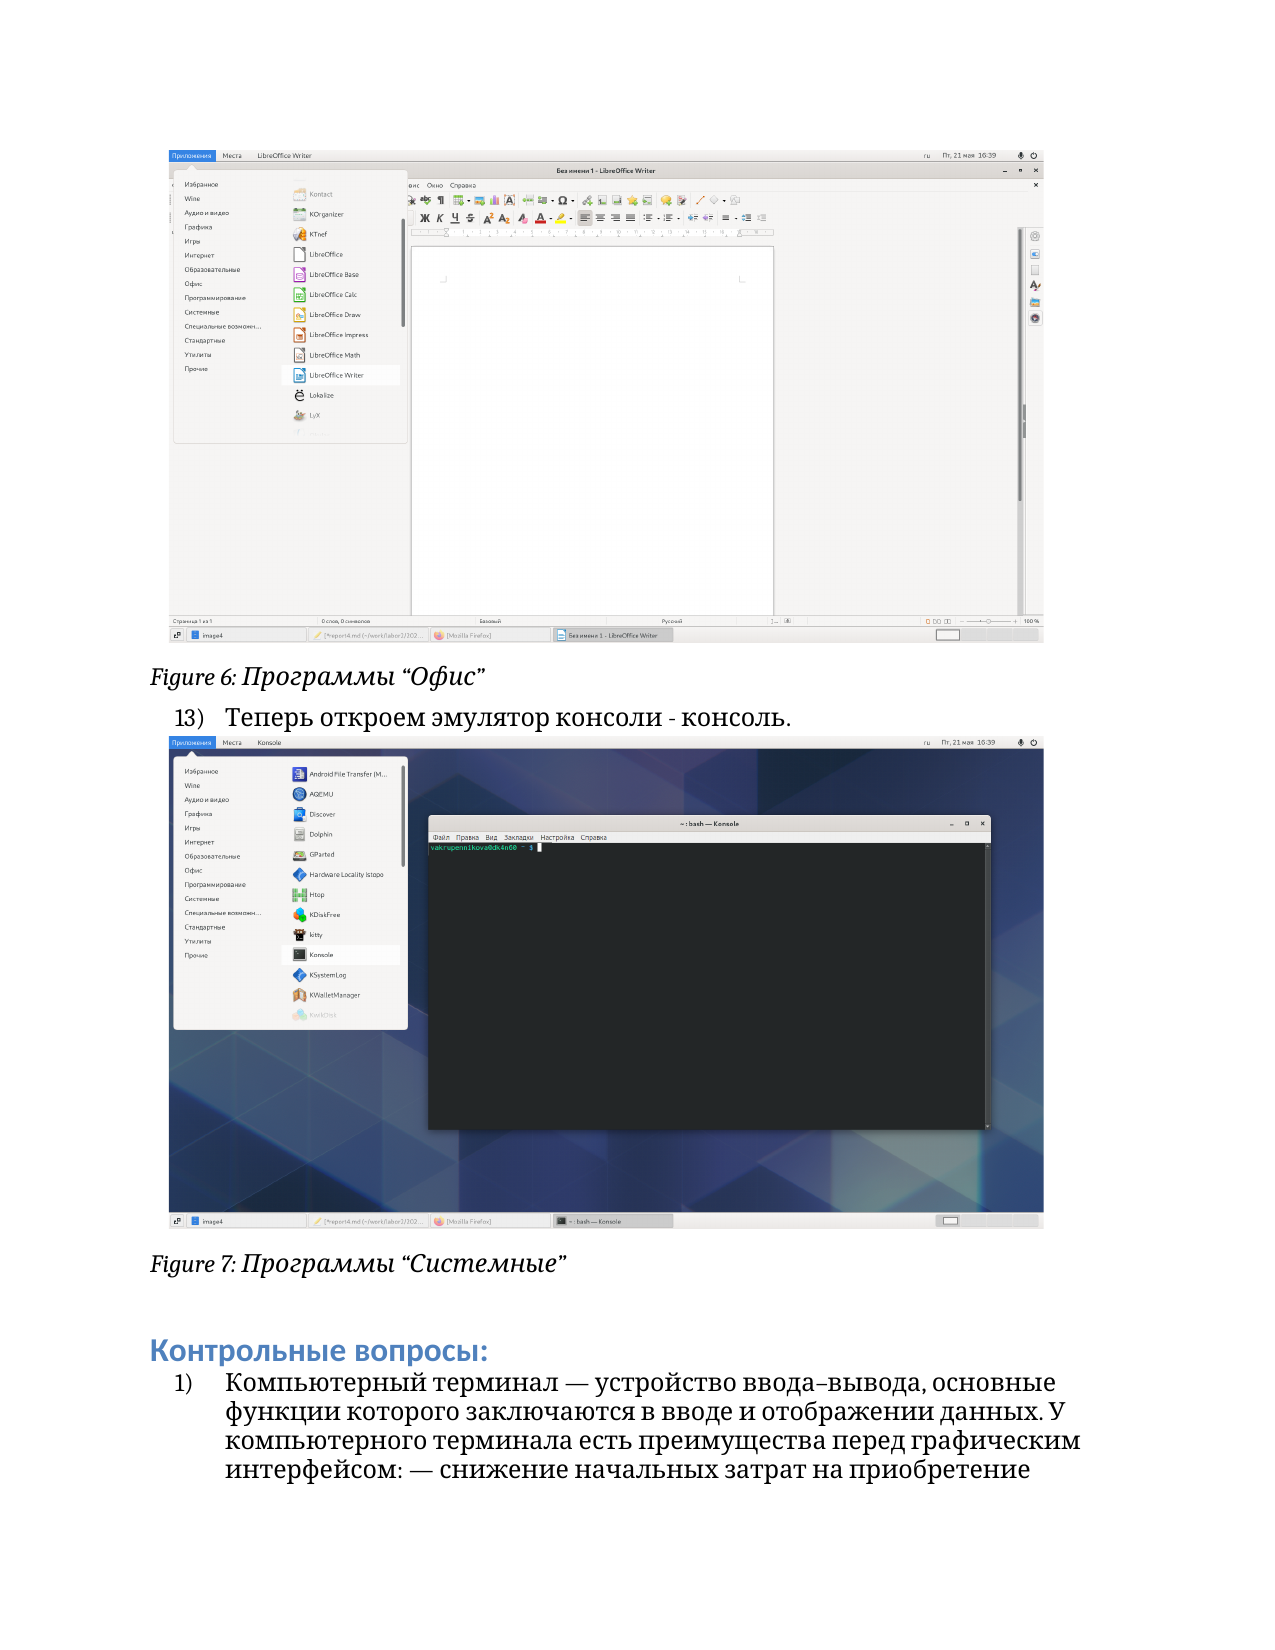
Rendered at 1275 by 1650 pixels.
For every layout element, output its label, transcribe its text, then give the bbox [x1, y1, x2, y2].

text Figure 7: Программы “Системные” [150, 1250, 1125, 1278]
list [175, 1369, 1125, 1484]
subtitle Контрольные вопросы: [150, 1328, 1125, 1369]
list Теперь откроем эмулятор консоли - консоль. [175, 704, 1125, 733]
text Figure 6: Программы “Офис” [150, 663, 1125, 692]
picture [168, 150, 1044, 643]
picture [168, 736, 1044, 1229]
